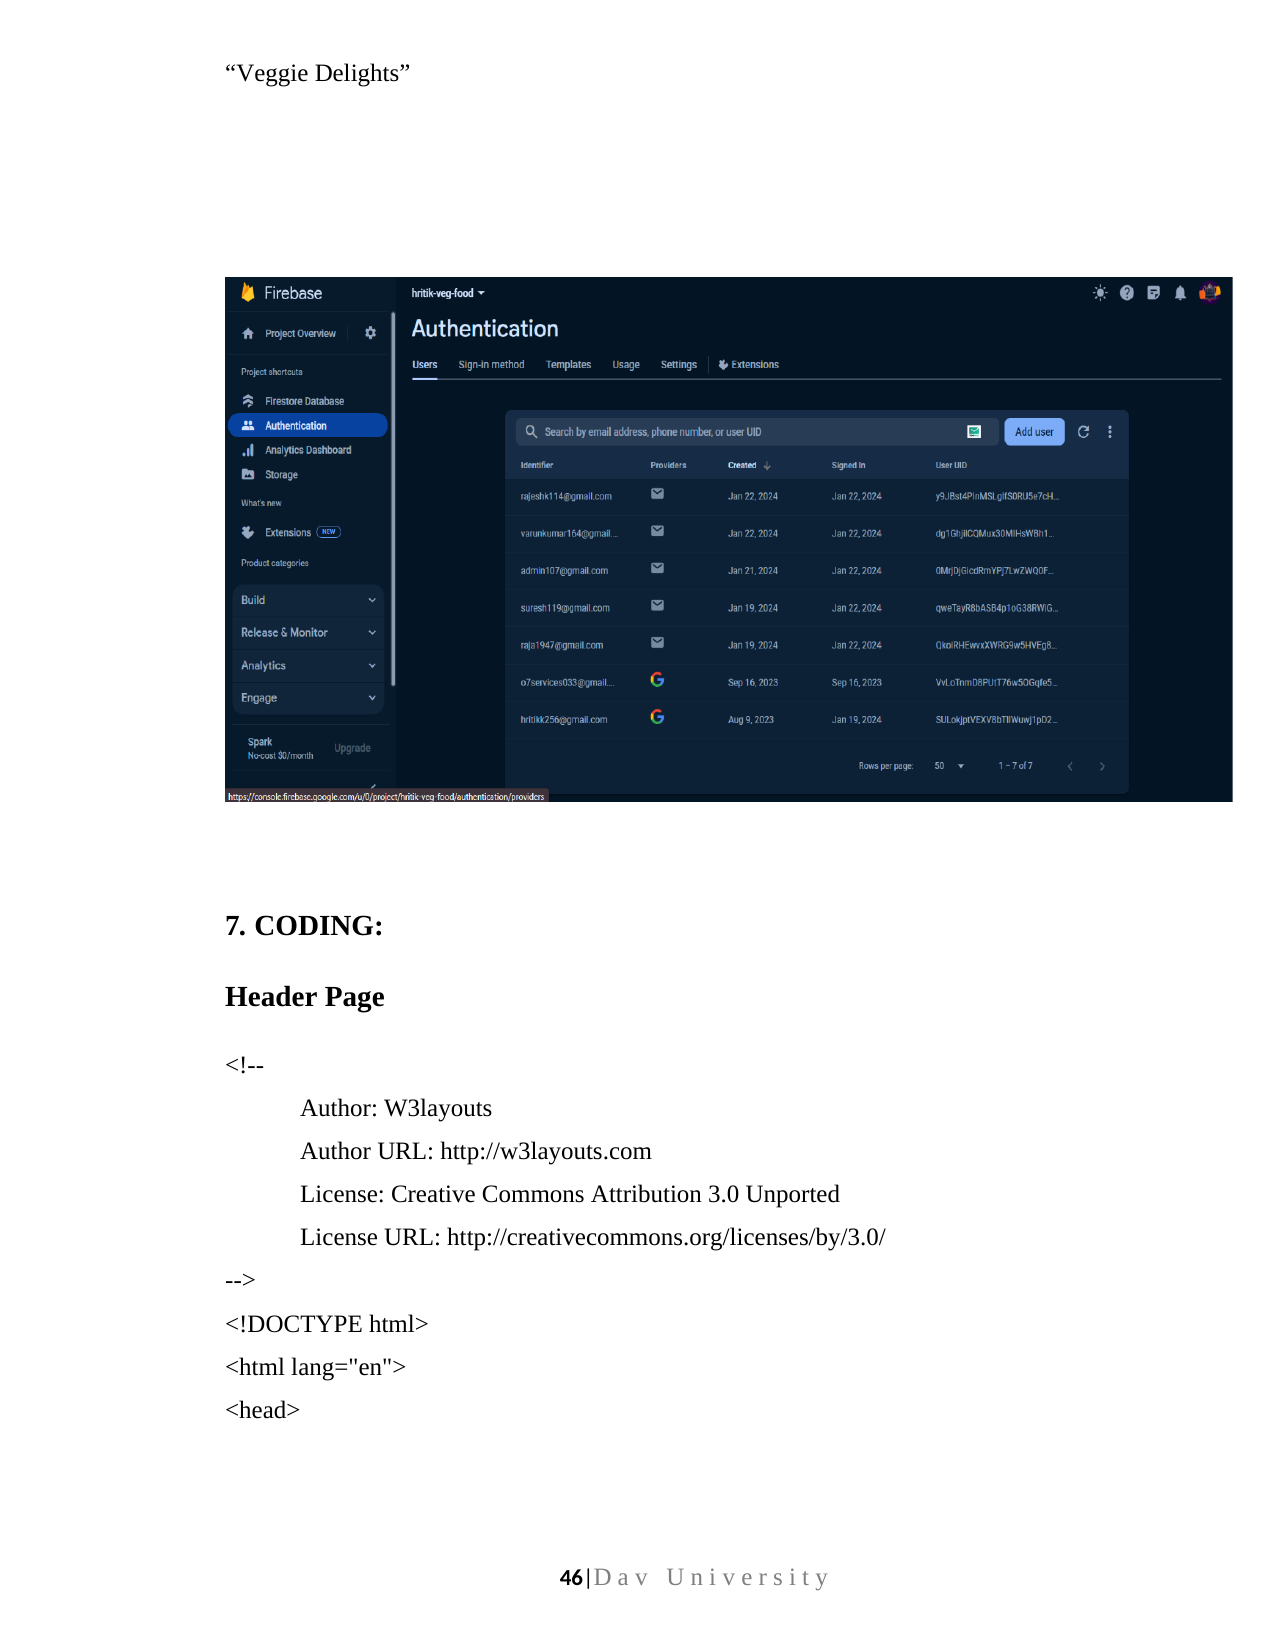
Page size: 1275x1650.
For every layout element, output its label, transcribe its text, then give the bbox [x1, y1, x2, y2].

text <html lang="en"> [225, 1352, 1162, 1381]
text License URL: http://creativecommons.org/licenses/by/3.0/ [225, 1222, 1162, 1251]
text --> [225, 1266, 1162, 1294]
text License: Creative Commons Attribution 3.0 Unported [225, 1179, 1162, 1208]
picture [225, 277, 1233, 802]
text Author URL: http://w3layouts.com [225, 1136, 1162, 1165]
text Header Page [225, 979, 1162, 1012]
text <!DOCTYPE html> [225, 1309, 1162, 1337]
text 7. CODING: [225, 908, 1162, 941]
text <!-- [225, 1050, 1162, 1079]
text Author: W3layouts [225, 1093, 1162, 1122]
text <head> [225, 1395, 1162, 1424]
